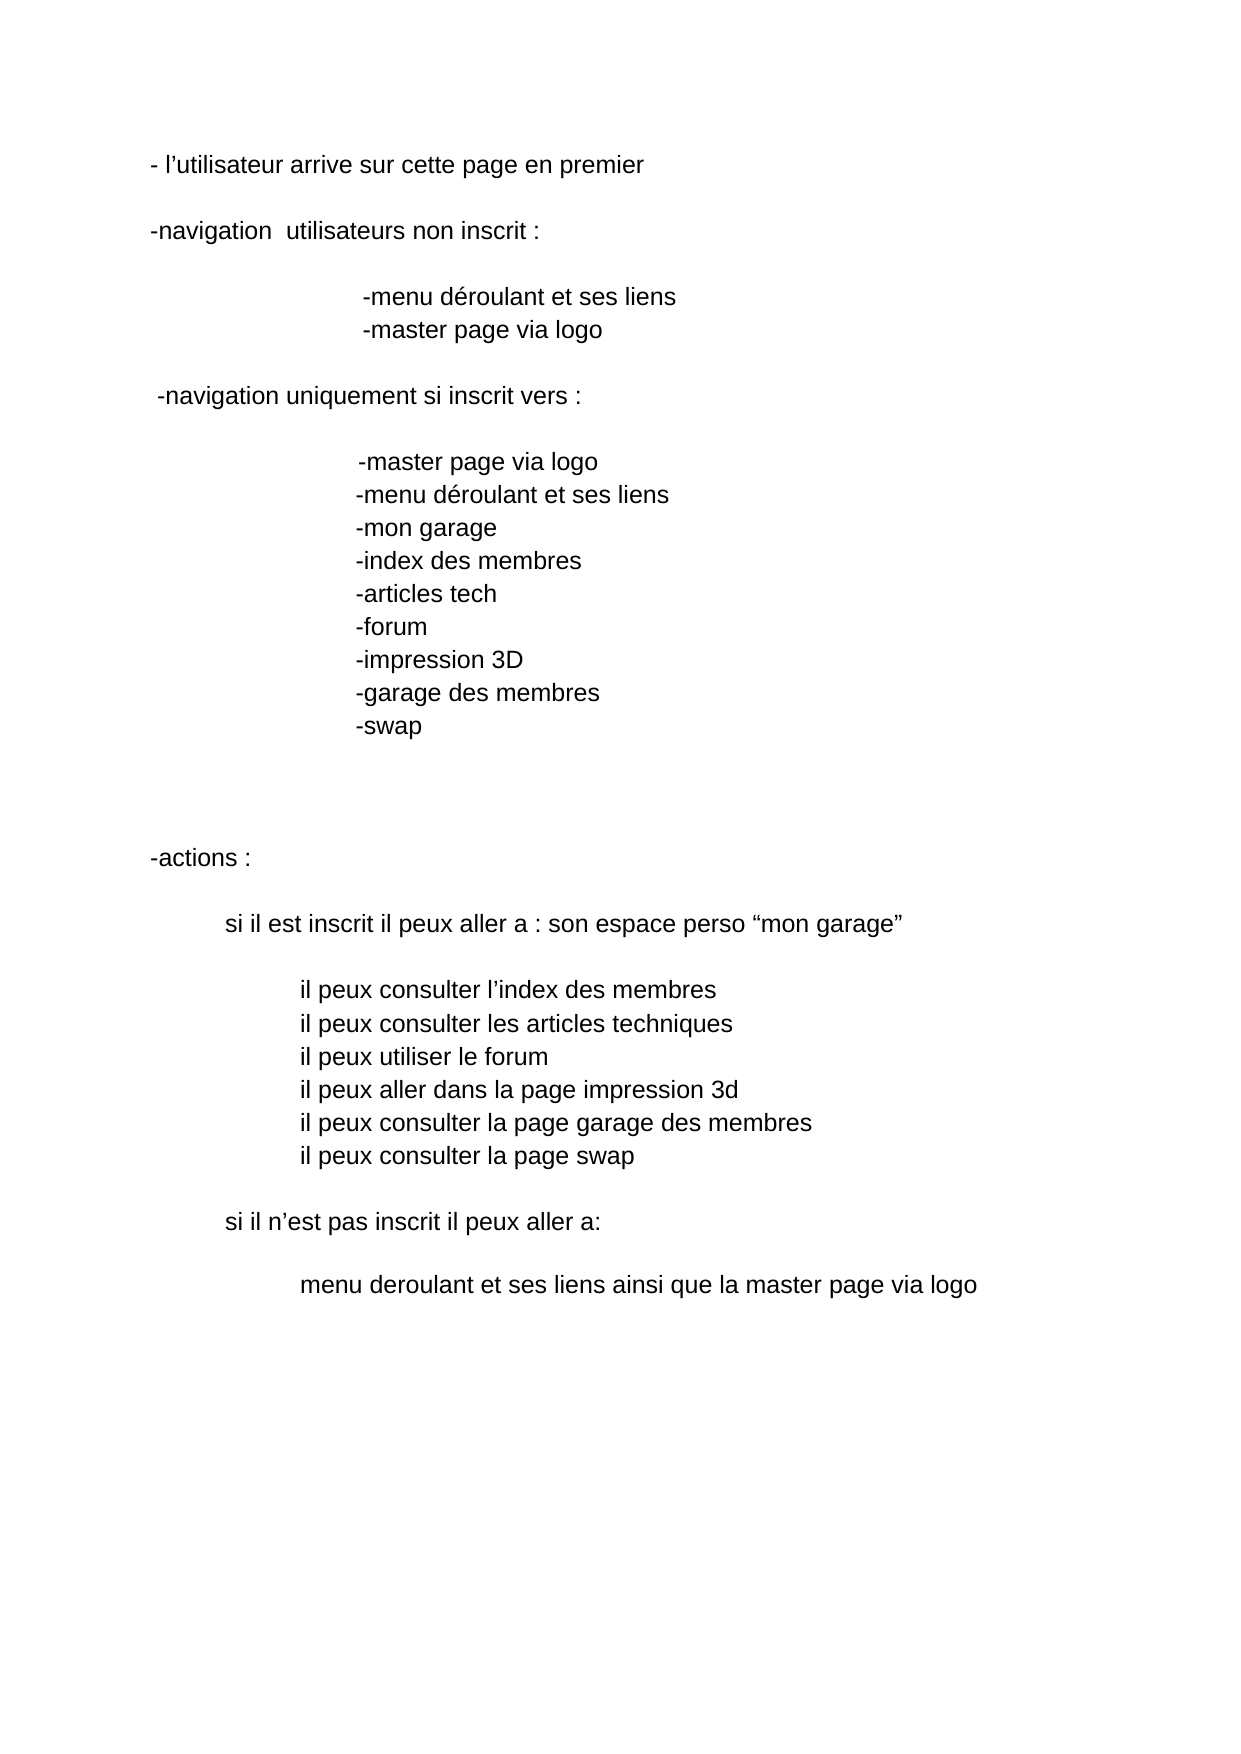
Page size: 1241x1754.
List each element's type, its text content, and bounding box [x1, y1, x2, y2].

text il peux consulter la page garage des membres [225, 1108, 1090, 1136]
text -actions : [150, 843, 1090, 872]
text -navigation uniquement si inscrit vers : [150, 381, 1090, 410]
text -index des membres [150, 546, 1090, 575]
text si il est inscrit il peux aller a : son espace perso “mon garage” [225, 909, 1090, 938]
text -impression 3D [150, 645, 1090, 674]
text il peux aller dans la page impression 3d [225, 1074, 1090, 1103]
text -menu déroulant et ses liens [150, 480, 1090, 509]
text -garage des membres [150, 678, 1090, 707]
text - l’utilisateur arrive sur cette page en premier [150, 150, 1090, 179]
text il peux consulter les articles techniques [225, 1008, 1090, 1037]
text il peux utiliser le forum [225, 1042, 1090, 1070]
text -mon garage [150, 513, 1090, 542]
text -swap [150, 711, 1090, 740]
text menu deroulant et ses liens ainsi que la master page via logo [225, 1270, 1090, 1299]
text il peux consulter la page swap [225, 1141, 1090, 1169]
text -master page via logo [150, 447, 1090, 476]
text -menu déroulant et ses liens [150, 282, 1090, 311]
text -master page via logo [150, 315, 1090, 344]
text si il n’est pas inscrit il peux aller a: [225, 1207, 1090, 1235]
text -articles tech [150, 579, 1090, 608]
text -forum [150, 612, 1090, 641]
text il peux consulter l’index des membres [225, 976, 1090, 1004]
text -navigation utilisateurs non inscrit : [150, 216, 1090, 245]
